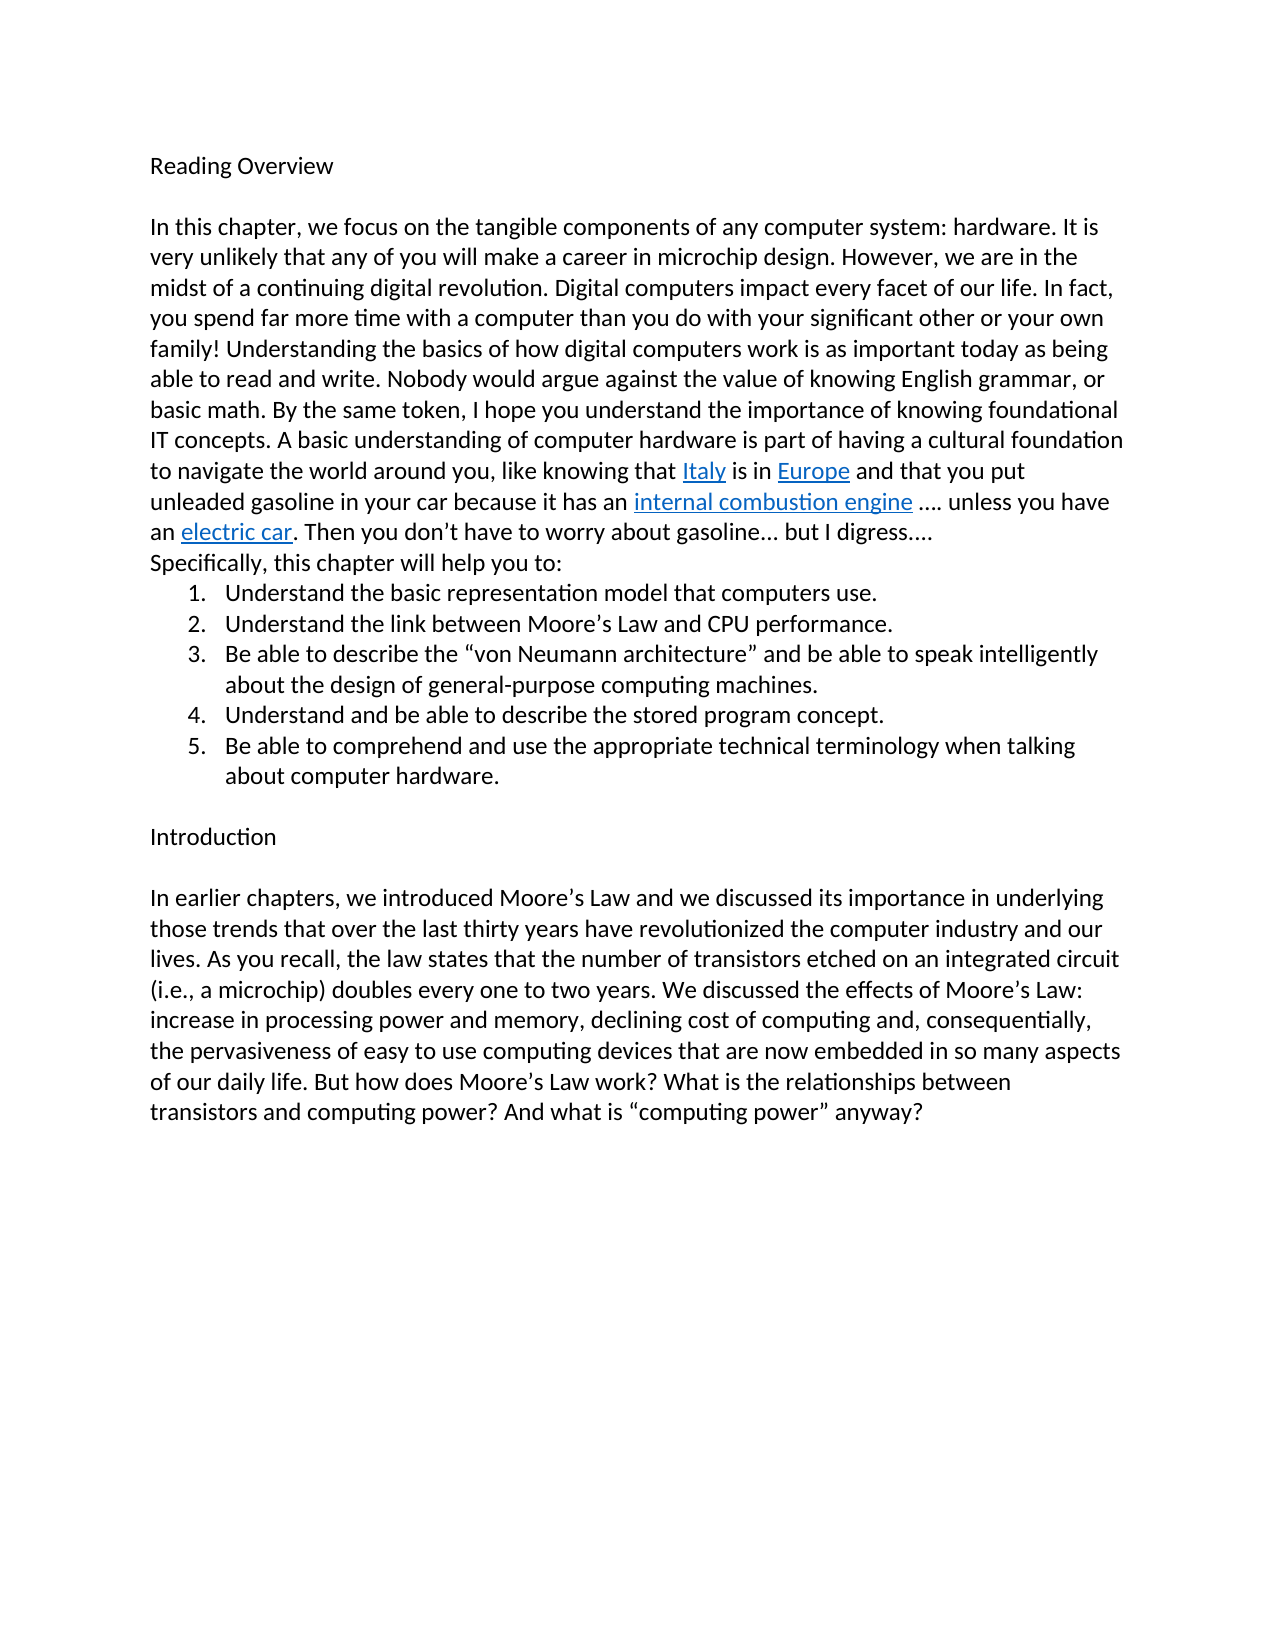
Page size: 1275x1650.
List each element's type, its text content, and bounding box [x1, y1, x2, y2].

text In this chapter, we focus on the tangible components of any computer system: hardware. It is very unlikely that any of you will make a career in microchip design. However, we are in the midst of a continuing digital revolution. Digital computers impact every facet of our life. In fact, you spend far more time with a computer than you do with your significant other or your own family! Understanding the basics of how digital computers work is as important today as being able to read and write. Nobody would argue against the value of knowing English grammar, or basic math. By the same token, I hope you understand the importance of knowing foundational IT concepts. A basic understanding of computer hardware is part of having a cultural foundation to navigate the world around you, like knowing that Italy is in Europe and that you put unleaded gasoline in your car because it has an internal combustion engine …. unless you have an electric car. Then you don’t have to worry about gasoline... but I digress.... [150, 211, 1125, 547]
text In earlier chapters, we introduced Moore’s Law and we discussed its importance in underlying those trends that over the last thirty years have revolutionized the computer industry and our lives. As you recall, the law states that the number of transistors etched on an integrated circuit (i.e., a microchip) doubles every one to two years. We discussed the effects of Moore’s Law: increase in processing power and memory, declining cost of computing and, consequentially, the pervasiveness of easy to use computing devices that are now embedded in so many aspects of our daily life. But how does Moore’s Law work? What is the relationships between transistors and computing power? And what is “computing power” anyway? [150, 882, 1125, 1127]
list Be able to describe the “von Neumann architecture” and be able to speak intelligently about the design of general-purpose computing machines. [187, 638, 1125, 699]
list Understand the basic representation model that computers use. [187, 577, 1125, 608]
text Introduction [150, 821, 1125, 852]
list Understand and be able to describe the stored program concept. [187, 699, 1125, 730]
text Specifically, this chapter will help you to: [150, 547, 1125, 577]
text Reading Overview [150, 150, 1125, 181]
list Understand the link between Moore’s Law and CPU performance. [187, 608, 1125, 638]
list Be able to comprehend and use the appropriate technical terminology when talking about computer hardware. [187, 730, 1125, 791]
